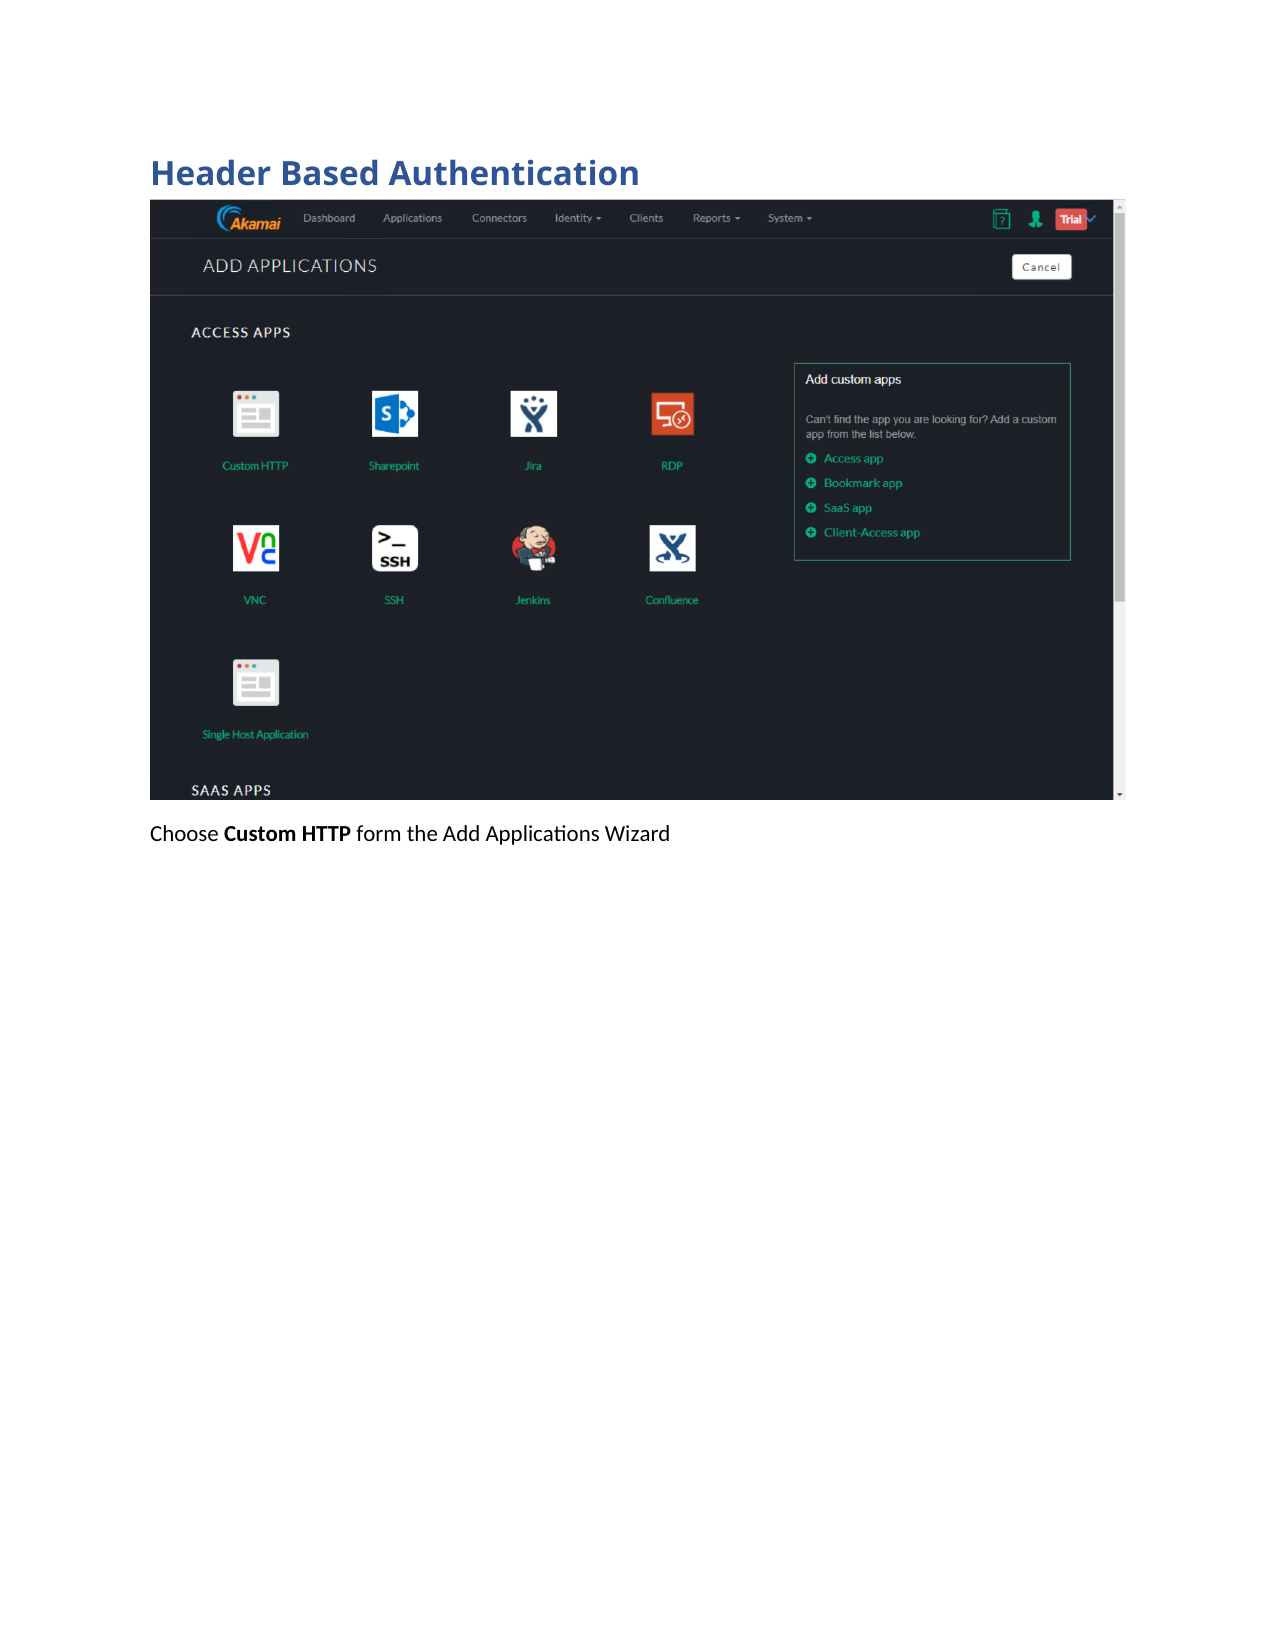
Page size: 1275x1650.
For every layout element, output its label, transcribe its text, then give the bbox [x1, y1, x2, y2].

subtitle Header Based Authentication [150, 150, 1125, 195]
text Choose Custom HTTP form the Add Applications Wizard [150, 819, 1125, 847]
picture [150, 198, 1125, 800]
